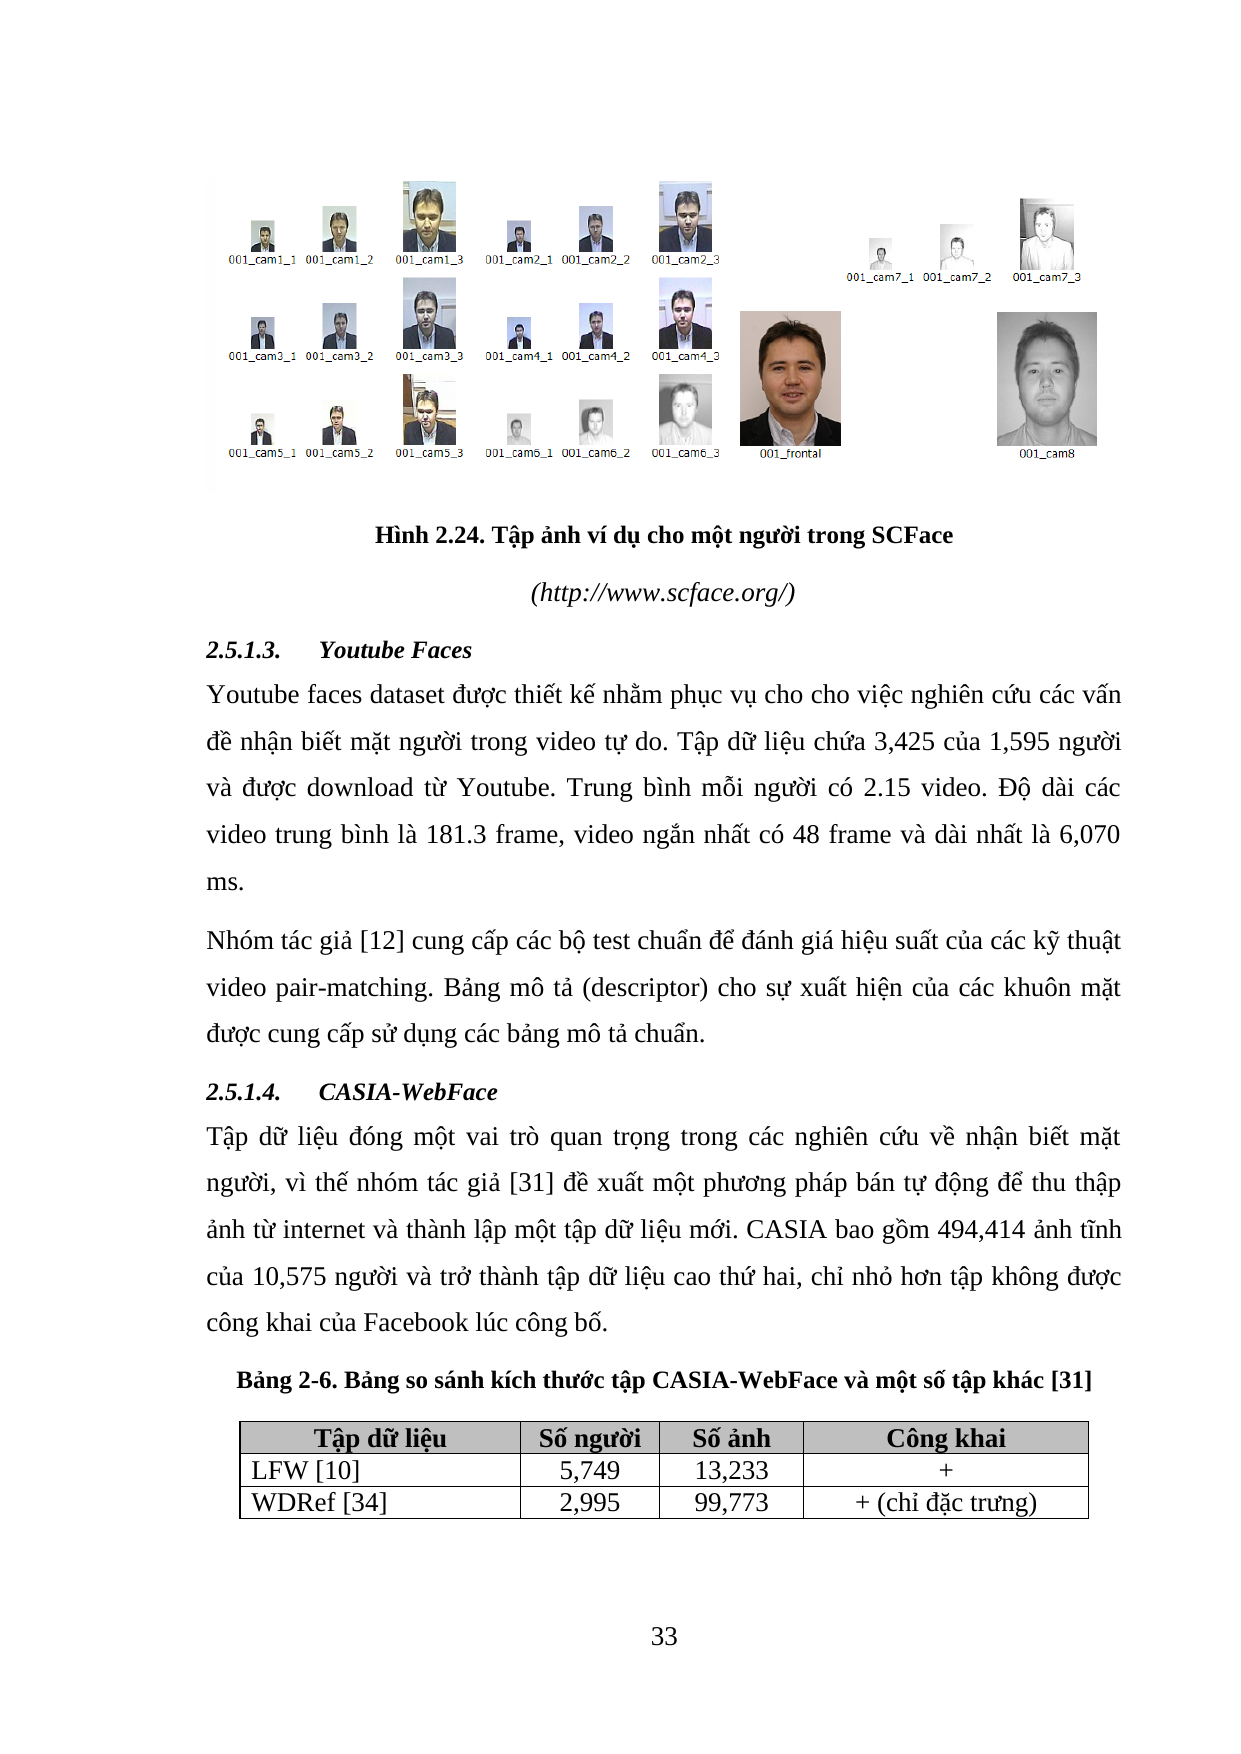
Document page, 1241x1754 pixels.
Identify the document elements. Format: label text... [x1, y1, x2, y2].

table_cell 13,233 [660, 1454, 803, 1486]
table_cell 2,995 [521, 1487, 659, 1518]
subtitle CASIA-WebFace [206, 1077, 1122, 1105]
table_cell + [804, 1454, 1088, 1486]
table_header Tập dữ liệu [241, 1422, 520, 1453]
table_cell WDRef [241, 1487, 520, 1518]
text Youtube faces dataset được thiết kế nhằm phục vụ cho cho việc nghiên cứu các vấn đề nhận biết mặt người trong video tự do. Tập dữ liệu chứa 3,425 của 1,595 người và được download từ Youtube. Trung bình mỗi người có 2.15 video. Độ dài các video trung bình là 181.3 frame, video ngắn nhất có 48 frame và dài nhất là 6,070 ms. [206, 678, 1122, 896]
text Tập dữ liệu đóng một vai trò quan trọng trong các nghiên cứu về nhận biết mặt người, vì thế nhóm tác giả đề xuất một phương pháp bán tự động để thu thập ảnh từ internet và thành lập một tập dữ liệu mới. CASIA bao gồm 494,414 ảnh tĩnh của 10,575 người và trở thành tập dữ liệu cao thứ hai, chỉ nhỏ hơn tập không được công khai của Facebook lúc công bố. [206, 1120, 1122, 1337]
table_cell 5,749 [521, 1454, 659, 1486]
subtitle Youtube Faces [206, 635, 1122, 664]
text (http://www.scface.org/) [206, 576, 1122, 607]
table_cell 99,773 [660, 1487, 803, 1518]
text Nhóm tác giả cung cấp các bộ test chuẩn để đánh giá hiệu suất của các kỹ thuật video pair-matching. Bảng mô tả (descriptor) cho sự xuất hiện của các khuôn mặt được cung cấp sử dụng các bảng mô tả chuẩn. [206, 924, 1122, 1048]
text Bảng 2-5. Bảng so sánh kích thước tập CASIA-WebFace và một số tập khác [206, 1366, 1122, 1394]
table_cell LFW [241, 1454, 520, 1486]
table_cell + (chỉ đặc trưng) [804, 1487, 1088, 1518]
picture [206, 177, 1122, 493]
table_header Số ảnh [660, 1422, 803, 1453]
table_header Công khai [804, 1422, 1088, 1453]
table_header Số người [521, 1422, 659, 1453]
